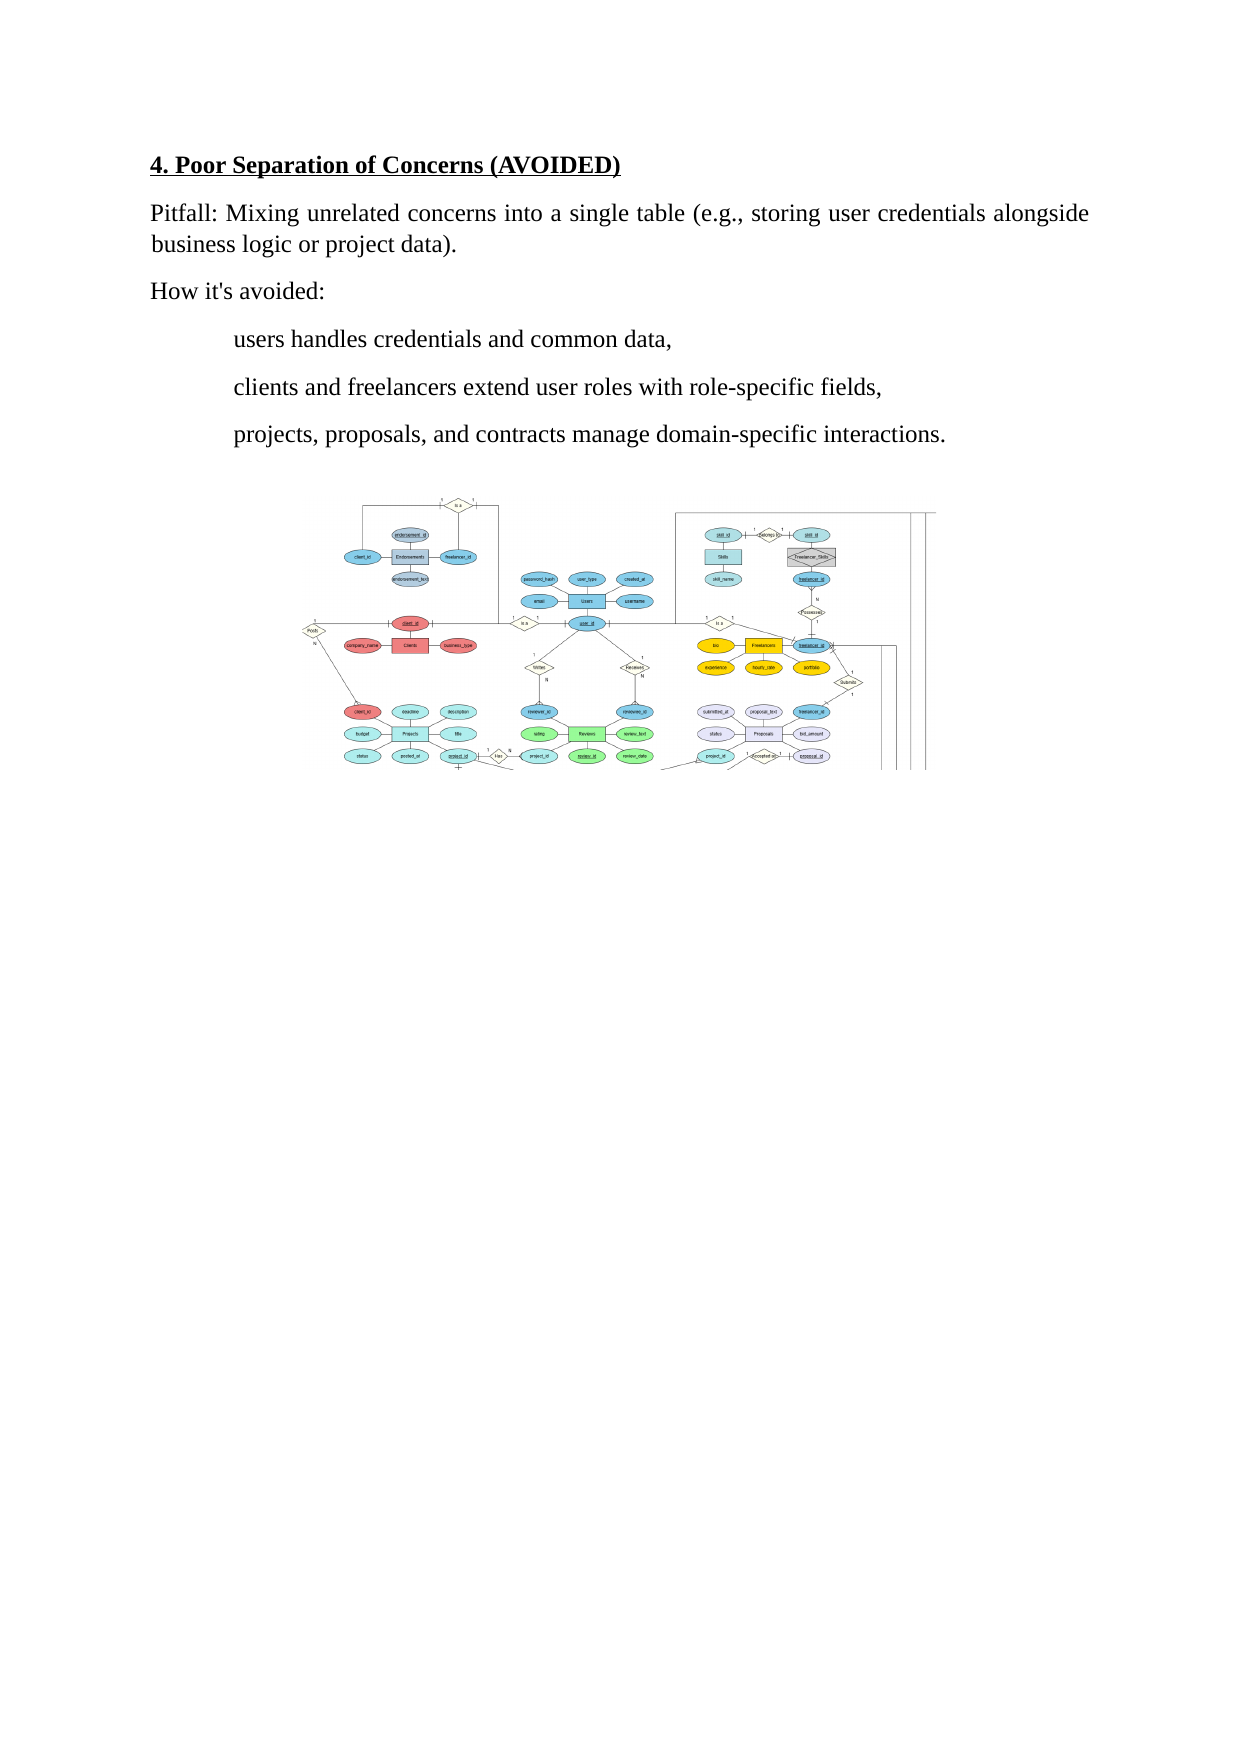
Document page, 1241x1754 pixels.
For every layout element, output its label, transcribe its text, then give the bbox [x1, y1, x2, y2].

text projects, proposals, and contracts manage domain-specific interactions. [233, 419, 1090, 448]
text clients and freelancers extend user roles with role-specific fields, [233, 372, 1090, 401]
text Pitfall: Mixing unrelated concerns into a single table (e.g., storing user credentials alongside business logic or project data). [150, 198, 1090, 257]
text 4. Poor Separation of Concerns (AVOIDED) [150, 150, 1090, 179]
text users handles credentials and common data, [233, 324, 1090, 353]
text How it's avoided: [150, 276, 1090, 305]
picture [301, 496, 936, 769]
